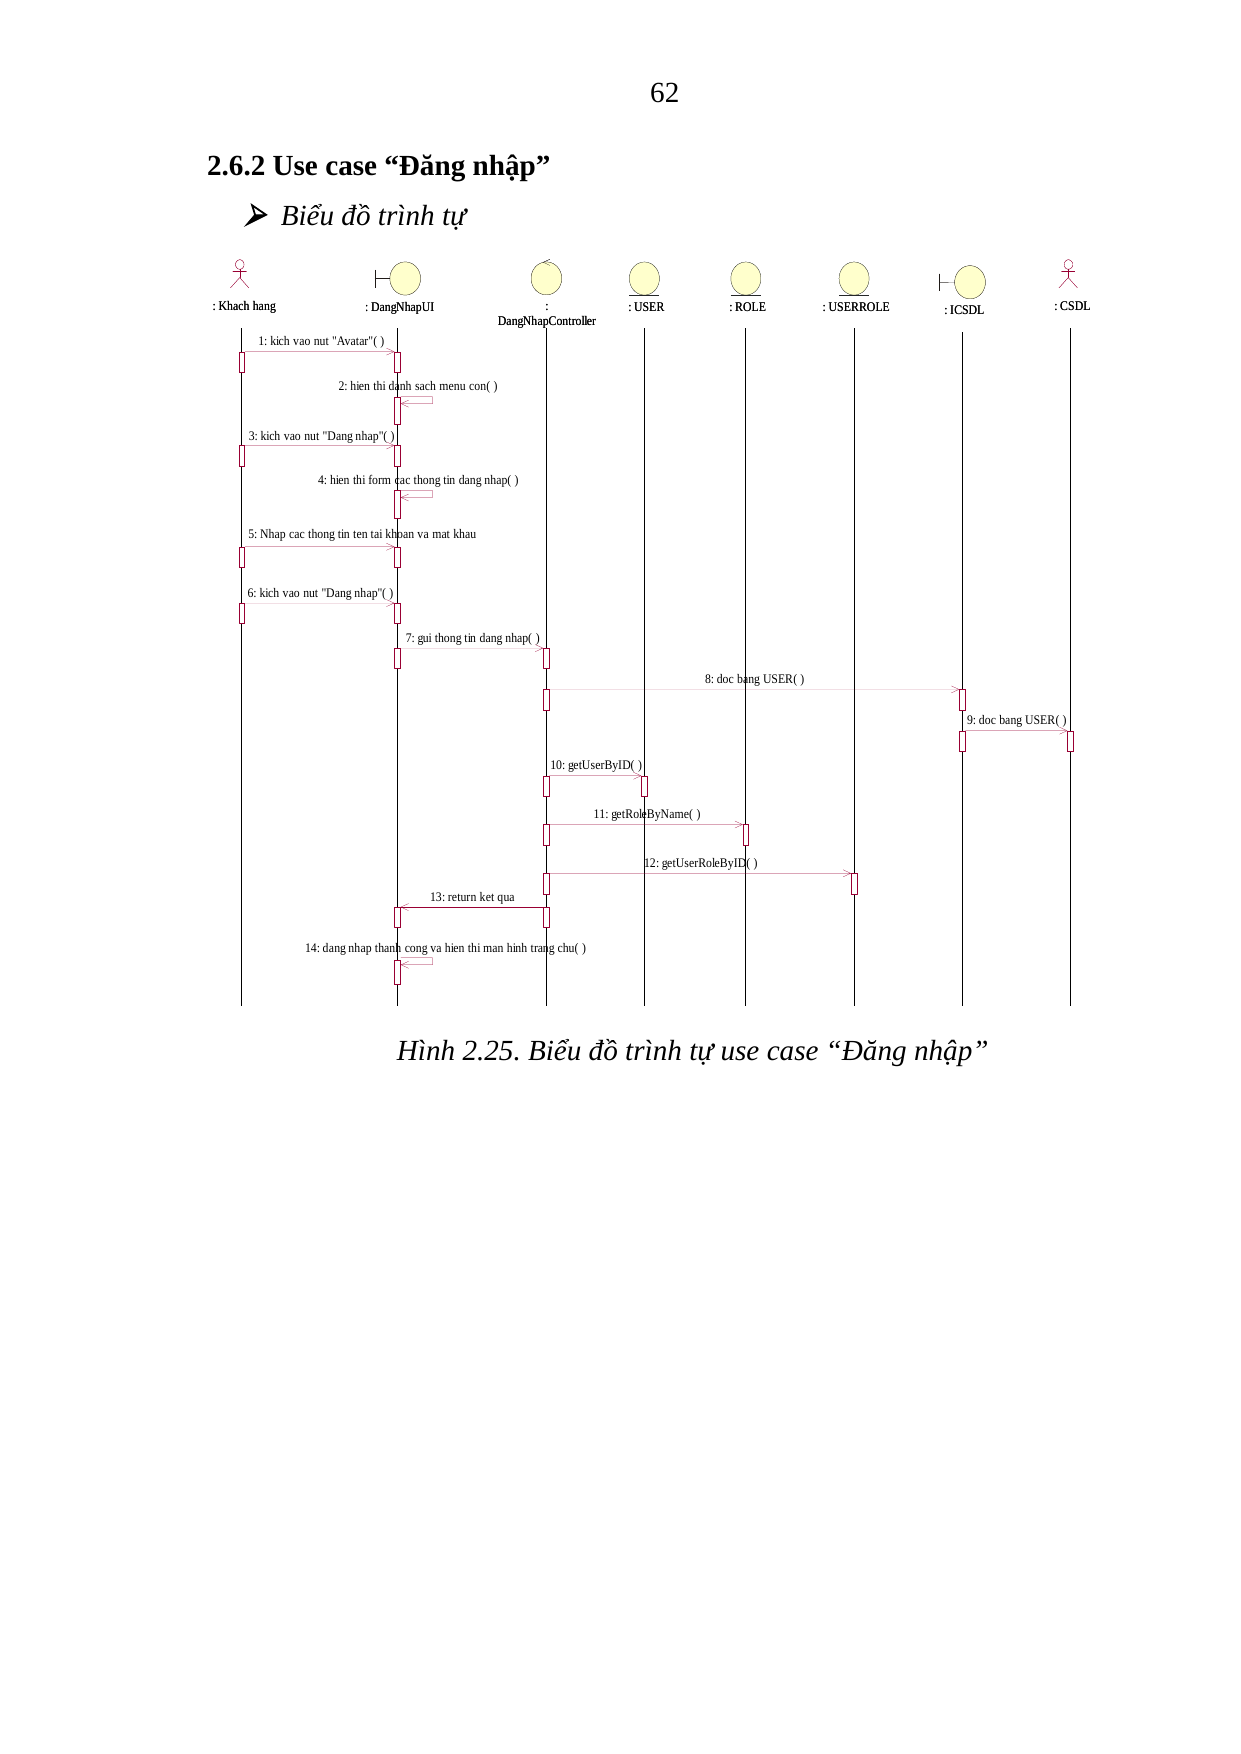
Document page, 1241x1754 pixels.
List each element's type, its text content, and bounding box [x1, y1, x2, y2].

subtitle Use case “Đăng nhập” [207, 148, 1122, 181]
list Biểu đồ trình tự [243, 198, 1122, 232]
